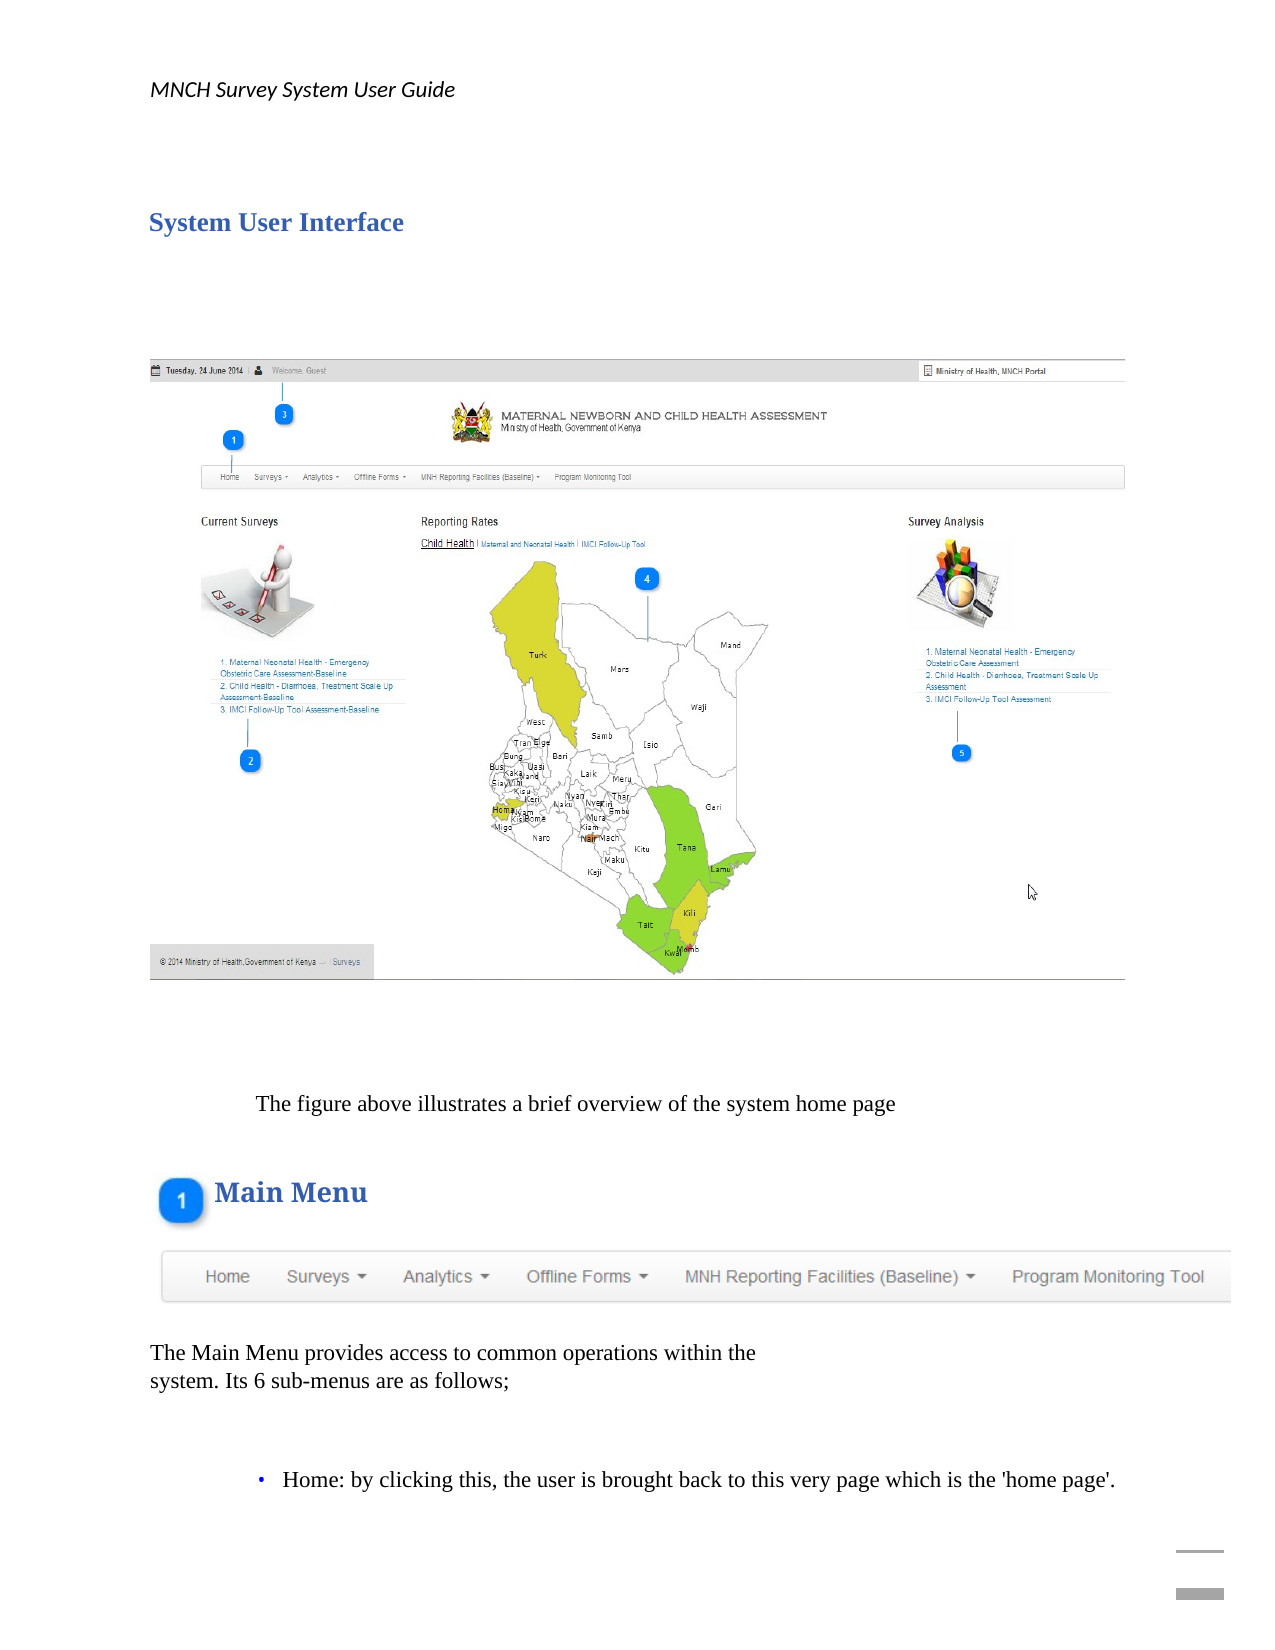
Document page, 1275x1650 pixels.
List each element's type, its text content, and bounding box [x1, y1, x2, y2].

text The figure above illustrates a brief overview of the system home page [151, 1090, 896, 1116]
picture [153, 1240, 1231, 1304]
list Home: by clicking this, the user is brought back to this very page which is the 'home page'. [257, 1465, 1124, 1493]
subtitle System User Interface [148, 206, 1127, 237]
text The Main Menu provides access to common operations within the system. Its 6 sub-menus are as follows; [150, 1338, 759, 1393]
picture [153, 1172, 216, 1236]
picture [150, 359, 1125, 980]
